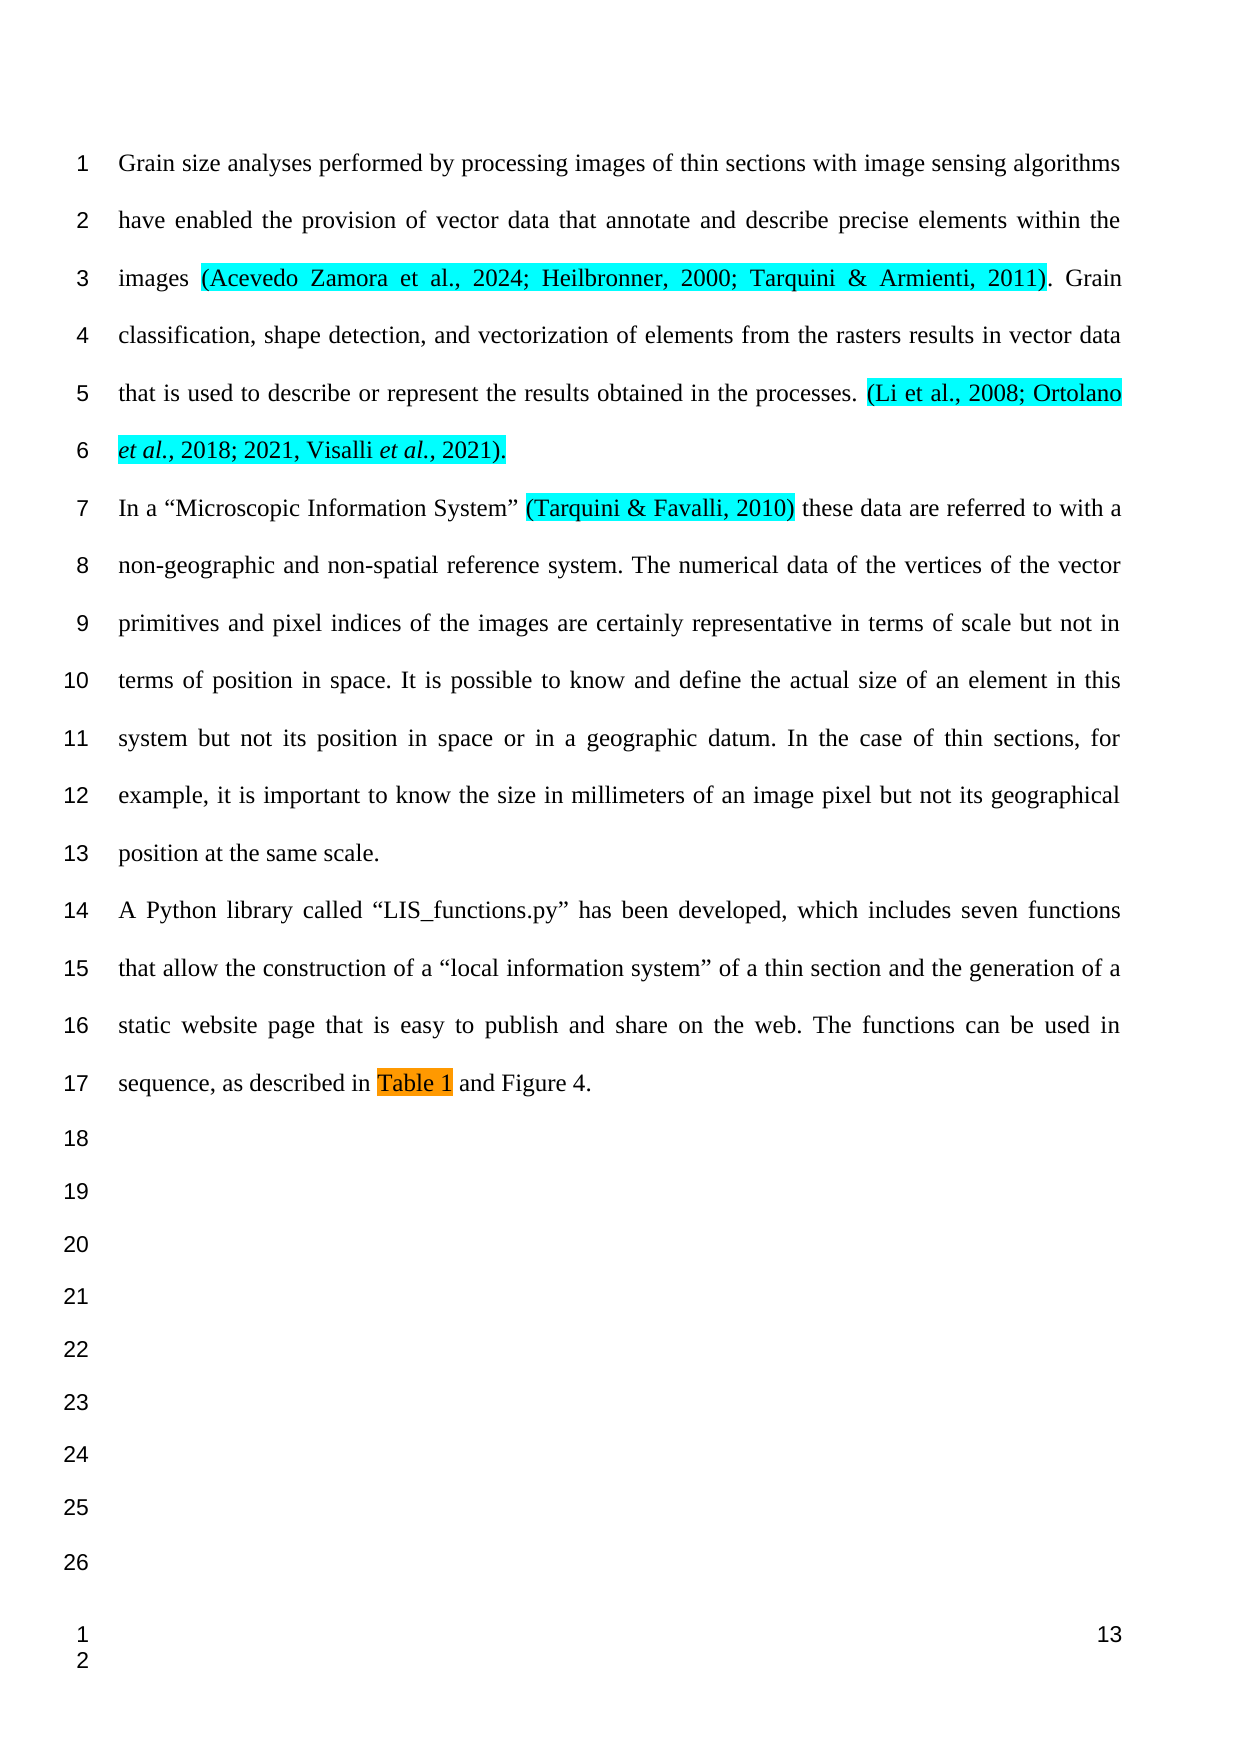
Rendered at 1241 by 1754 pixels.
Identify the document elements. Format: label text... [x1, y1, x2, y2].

text A Python library called “LIS_functions.py” has been developed, which includes seven functions that allow the construction of a “local information system” of a thin section and the generation of a static website page that is easy to publish and share on the web. The functions can be used in sequence, as described in Table 1 and Figure 4. [118, 895, 1122, 1096]
text Grain size analyses performed by processing images of thin sections with image sensing algorithms have enabled the provision of vector data that annotate and describe precise elements within the images (Acevedo Zamora et al., 2024; Heilbronner, 2000; Tarquini & Armienti, 2011). Grain classification, shape detection, and vectorization of elements from the rasters results in vector data that is used to describe or represent the results obtained in the processes. (Li et al., 2008; Ortolano et al., 2018; 2021, Visalli et al., 2021). [118, 148, 1122, 464]
text In a “Microscopic Information System” (Tarquini & Favalli, 2010) these data are referred to with a non-geographic and non-spatial reference system. The numerical data of the vertices of the vector primitives and pixel indices of the images are certainly representative in terms of scale but not in terms of position in space. It is possible to know and define the actual size of an element in this system but not its position in space or in a geographic datum. In the case of thin sections, for example, it is important to know the size in millimeters of an image pixel but not its geographical position at the same scale. [118, 493, 1122, 866]
